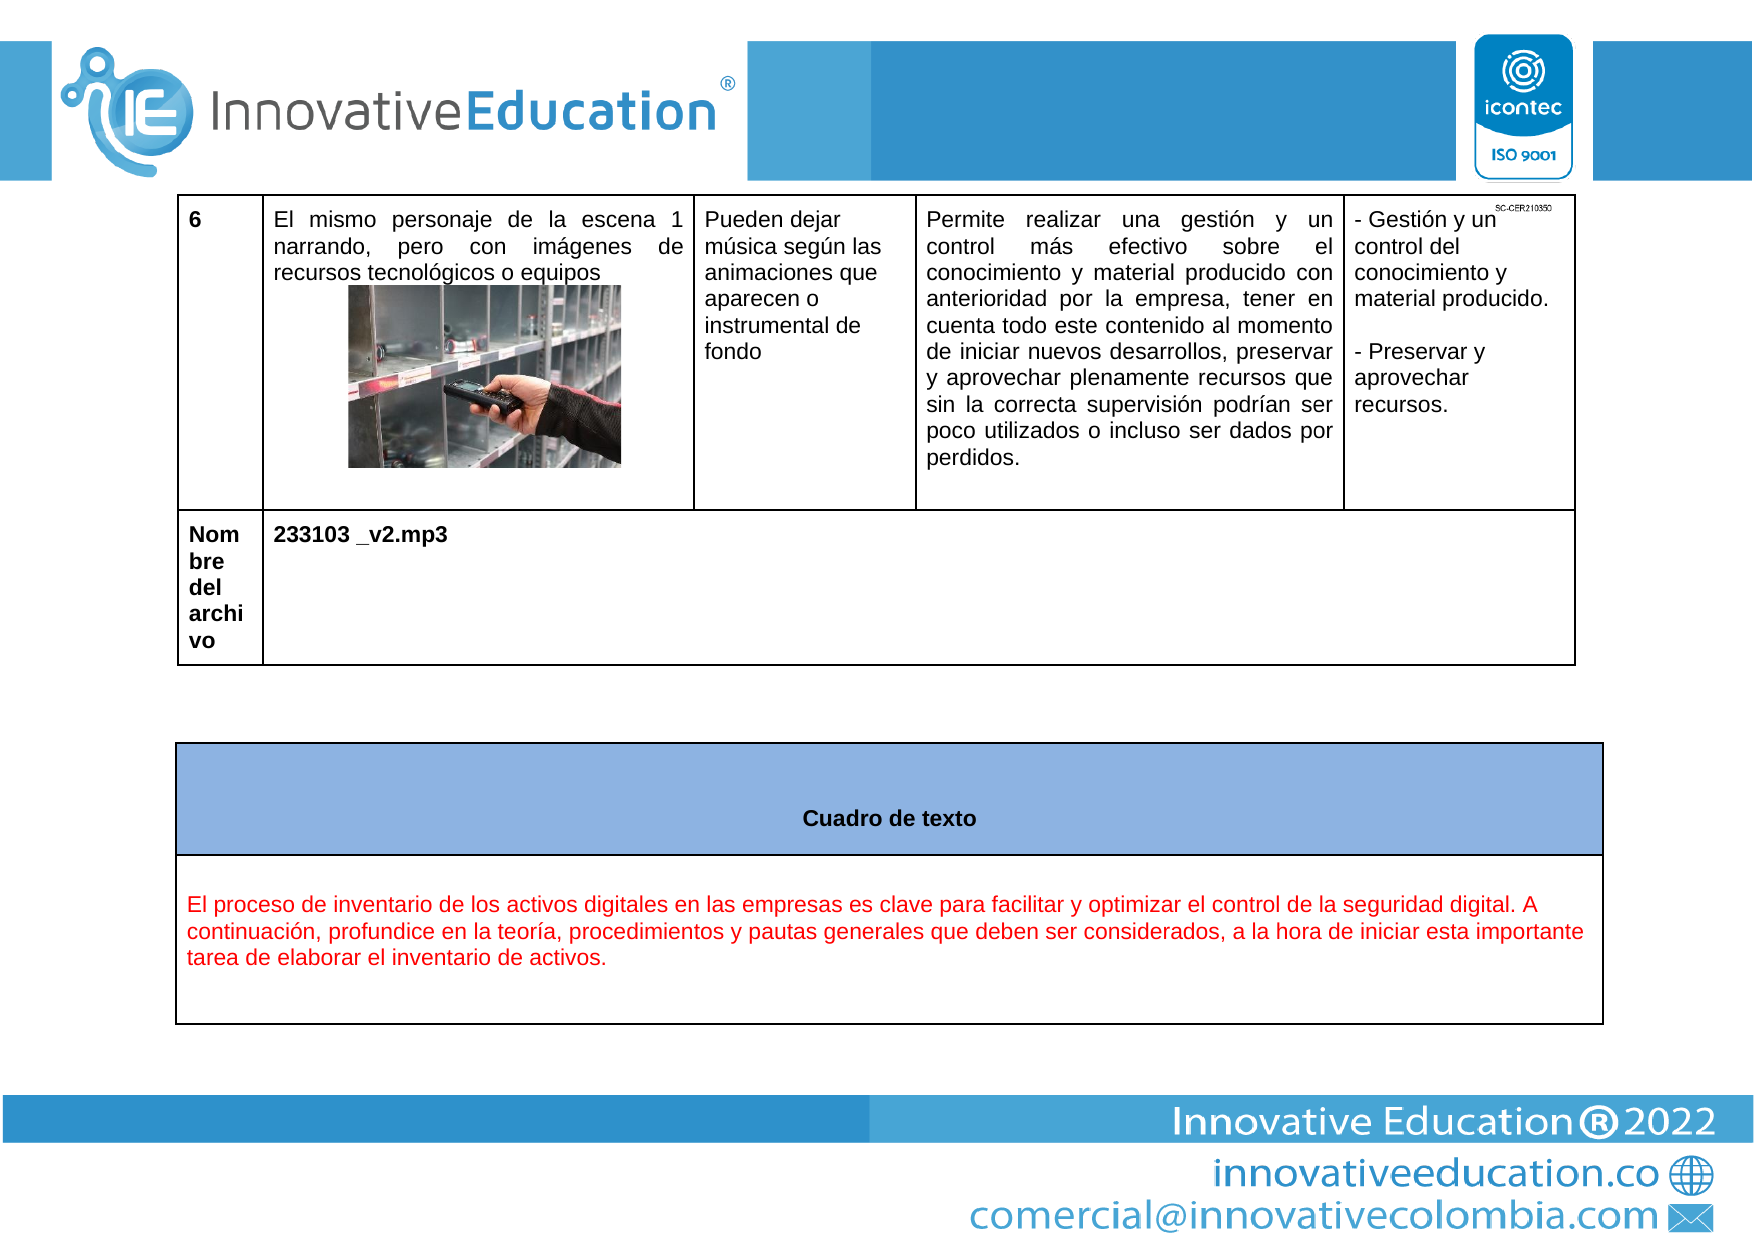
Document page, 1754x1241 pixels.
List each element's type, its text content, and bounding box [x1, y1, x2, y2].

picture [348, 285, 622, 468]
table_cell Pueden dejar música según las animaciones que aparecen o instrumental de fondo [695, 196, 915, 509]
table_cell El proceso de inventario de los activos digitales en las empresas es clave para facilitar y optimizar el control de la seguridad digital. A continuación, profundice en la teoría, procedimientos y pautas generales que deben ser considerados, a la hora de iniciar esta importante tarea de elaborar el inventario de activos. [177, 856, 1602, 1023]
picture [0, 28, 1456, 194]
picture [1471, 32, 1576, 194]
table_cell Nombre del archivo [179, 511, 262, 663]
table_cell - Gestión y un control del conocimiento y material producido. - Preservar y aprovechar recursos. [1345, 196, 1574, 509]
picture [2, 1093, 1754, 1239]
table_cell El mismo personaje de la escena 1 narrando, pero con imágenes de recursos tecnológicos o equipos [264, 196, 693, 509]
table_header Cuadro de texto [177, 744, 1602, 854]
table_cell Permite realizar una gestión y un control más efectivo sobre el conocimiento y material producido con anterioridad por la empresa, tener en cuenta todo este contenido al momento de iniciar nuevos desarrollos, preservar y aprovechar plenamente recursos que sin la correcta supervisión podrían ser poco utilizados o incluso ser dados por perdidos. [917, 196, 1343, 509]
table_cell 233103 _v2.mp3 [264, 511, 1574, 663]
picture [1593, 28, 1752, 194]
table_cell 6 [179, 196, 262, 509]
